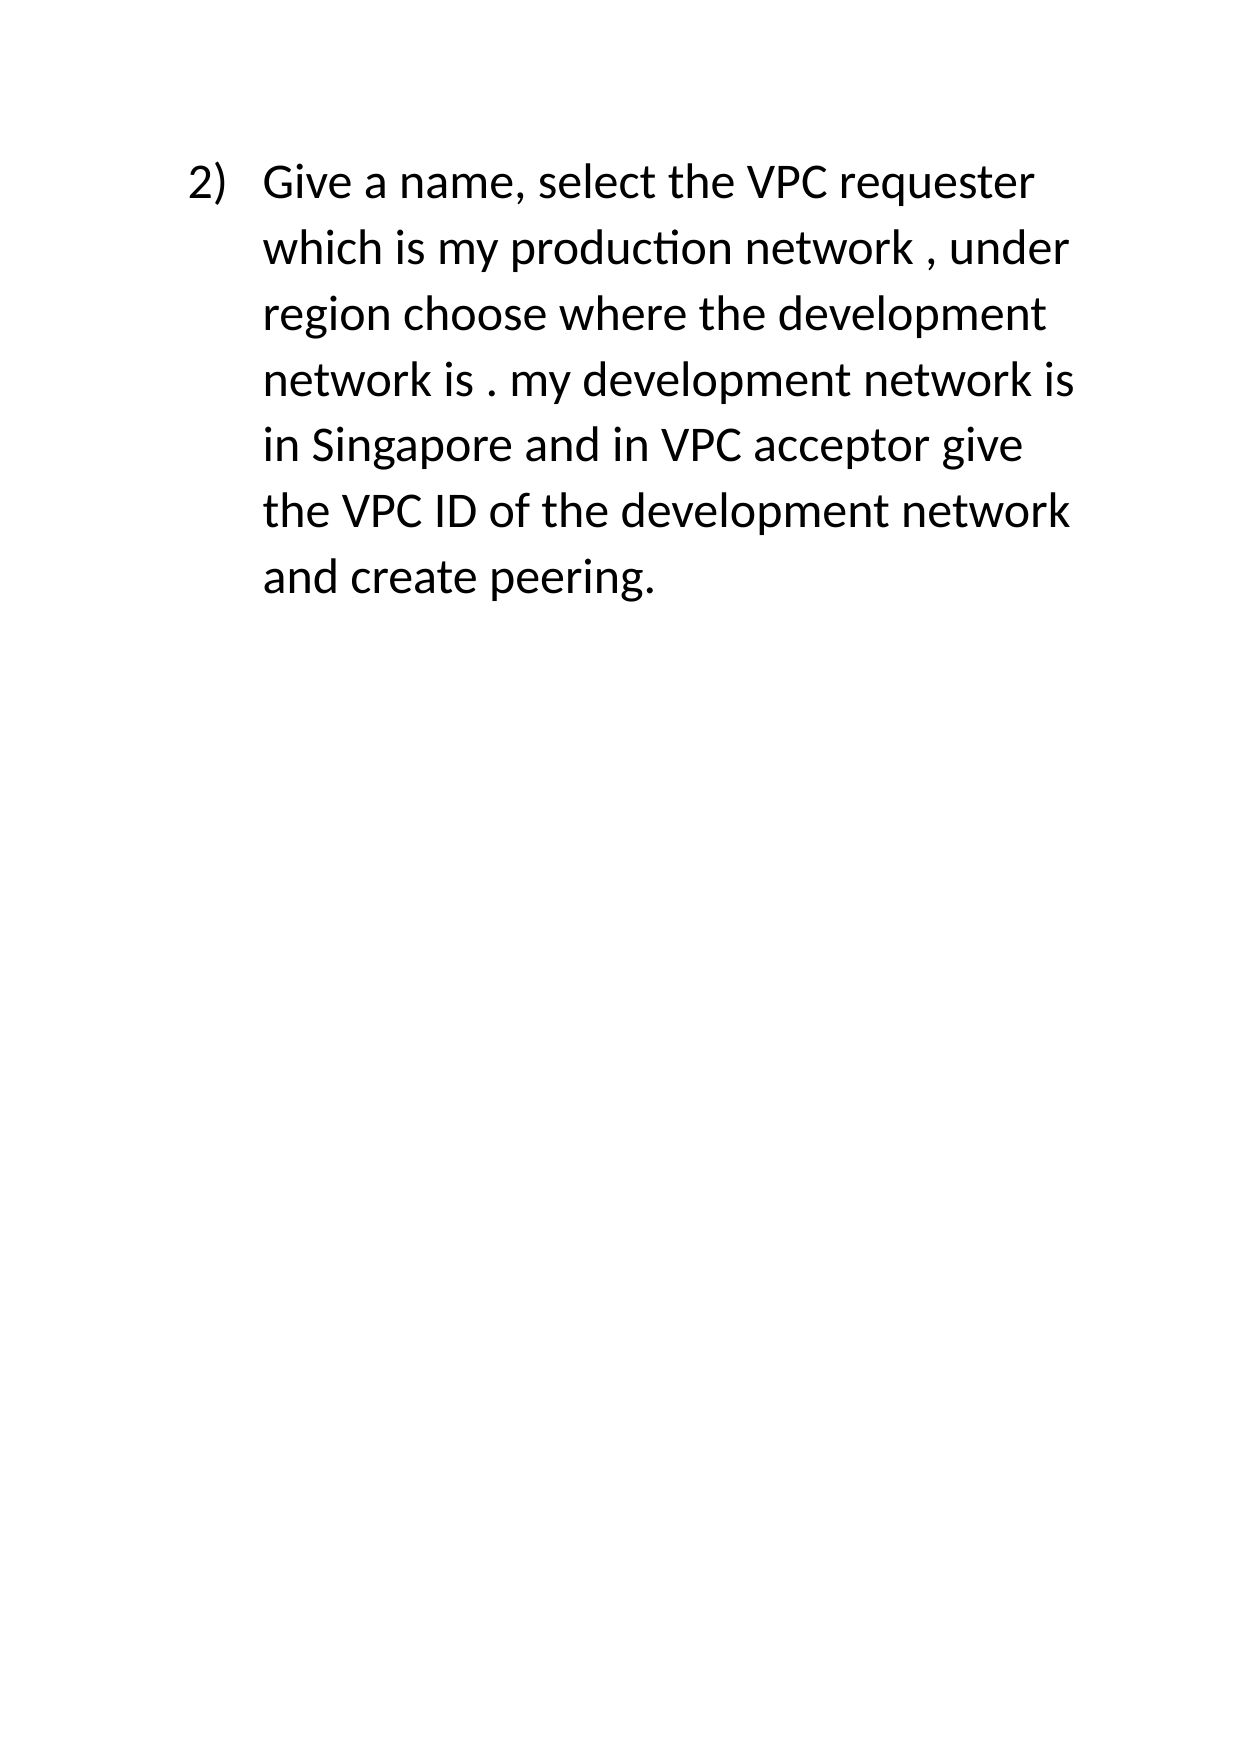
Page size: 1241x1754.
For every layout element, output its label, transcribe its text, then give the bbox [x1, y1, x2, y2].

list Give a name, select the VPC requester which is my production network , under region choose where the development network is . my development network is in Singapore and in VPC acceptor give the VPC ID of the development network and create peering. [187, 150, 1090, 606]
